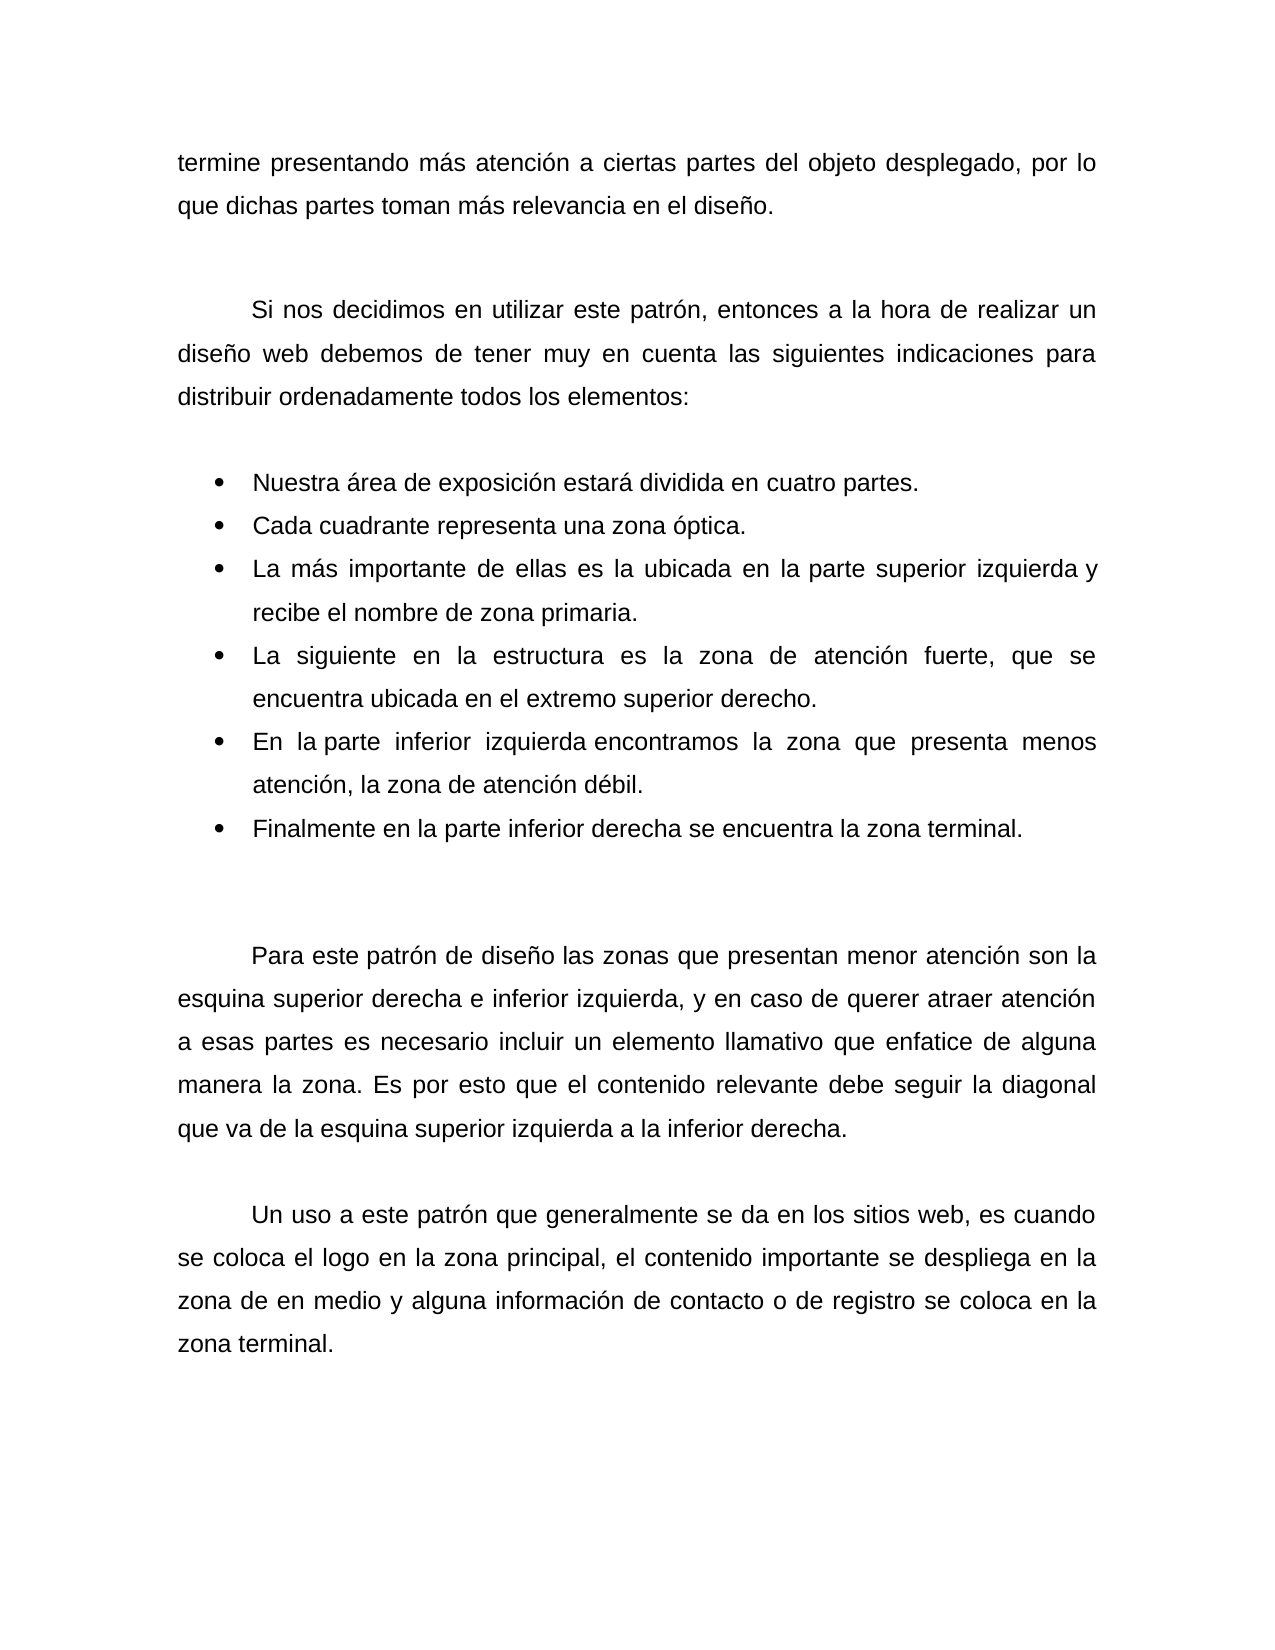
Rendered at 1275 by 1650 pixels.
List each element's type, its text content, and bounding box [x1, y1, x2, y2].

text Un uso a este patrón que generalmente se da en los sitios web, es cuando se coloca el logo en la zona principal, el contenido importante se despliega en la zona de en medio y alguna información de contacto o de registro se coloca en la zona terminal. [177, 1200, 1098, 1358]
list Cada cuadrante representa una zona óptica. [215, 511, 1098, 540]
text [177, 148, 1098, 219]
list Nuestra área de exposición estará dividida en cuatro partes. [215, 468, 1098, 497]
list La siguiente en la estructura es la zona de atención fuerte, que se encuentra ubicada en el extremo superior derecho. [215, 641, 1098, 713]
list Finalmente en la parte inferior derecha se encuentra la zona terminal. [215, 813, 1098, 842]
text Si nos decidimos en utilizar este patrón, entonces a la hora de realizar un diseño web debemos de tener muy en cuenta las siguientes indicaciones para distribuir ordenadamente todos los elementos: [177, 296, 1098, 411]
text Para este patrón de diseño las zonas que presentan menor atención son la esquina superior derecha e inferior izquierda, y en caso de querer atraer atención a esas partes es necesario incluir un elemento llamativo que enfatice de alguna manera la zona. Es por esto que el contenido relevante debe seguir la diagonal que va de la esquina superior izquierda a la inferior derecha. [177, 941, 1098, 1142]
list La más importante de ellas es la ubicada en la parte superior izquierda y recibe el nombre de zona primaria. [215, 554, 1098, 626]
list En la parte inferior izquierda encontramos la zona que presenta menos atención, la zona de atención débil. [215, 727, 1098, 799]
